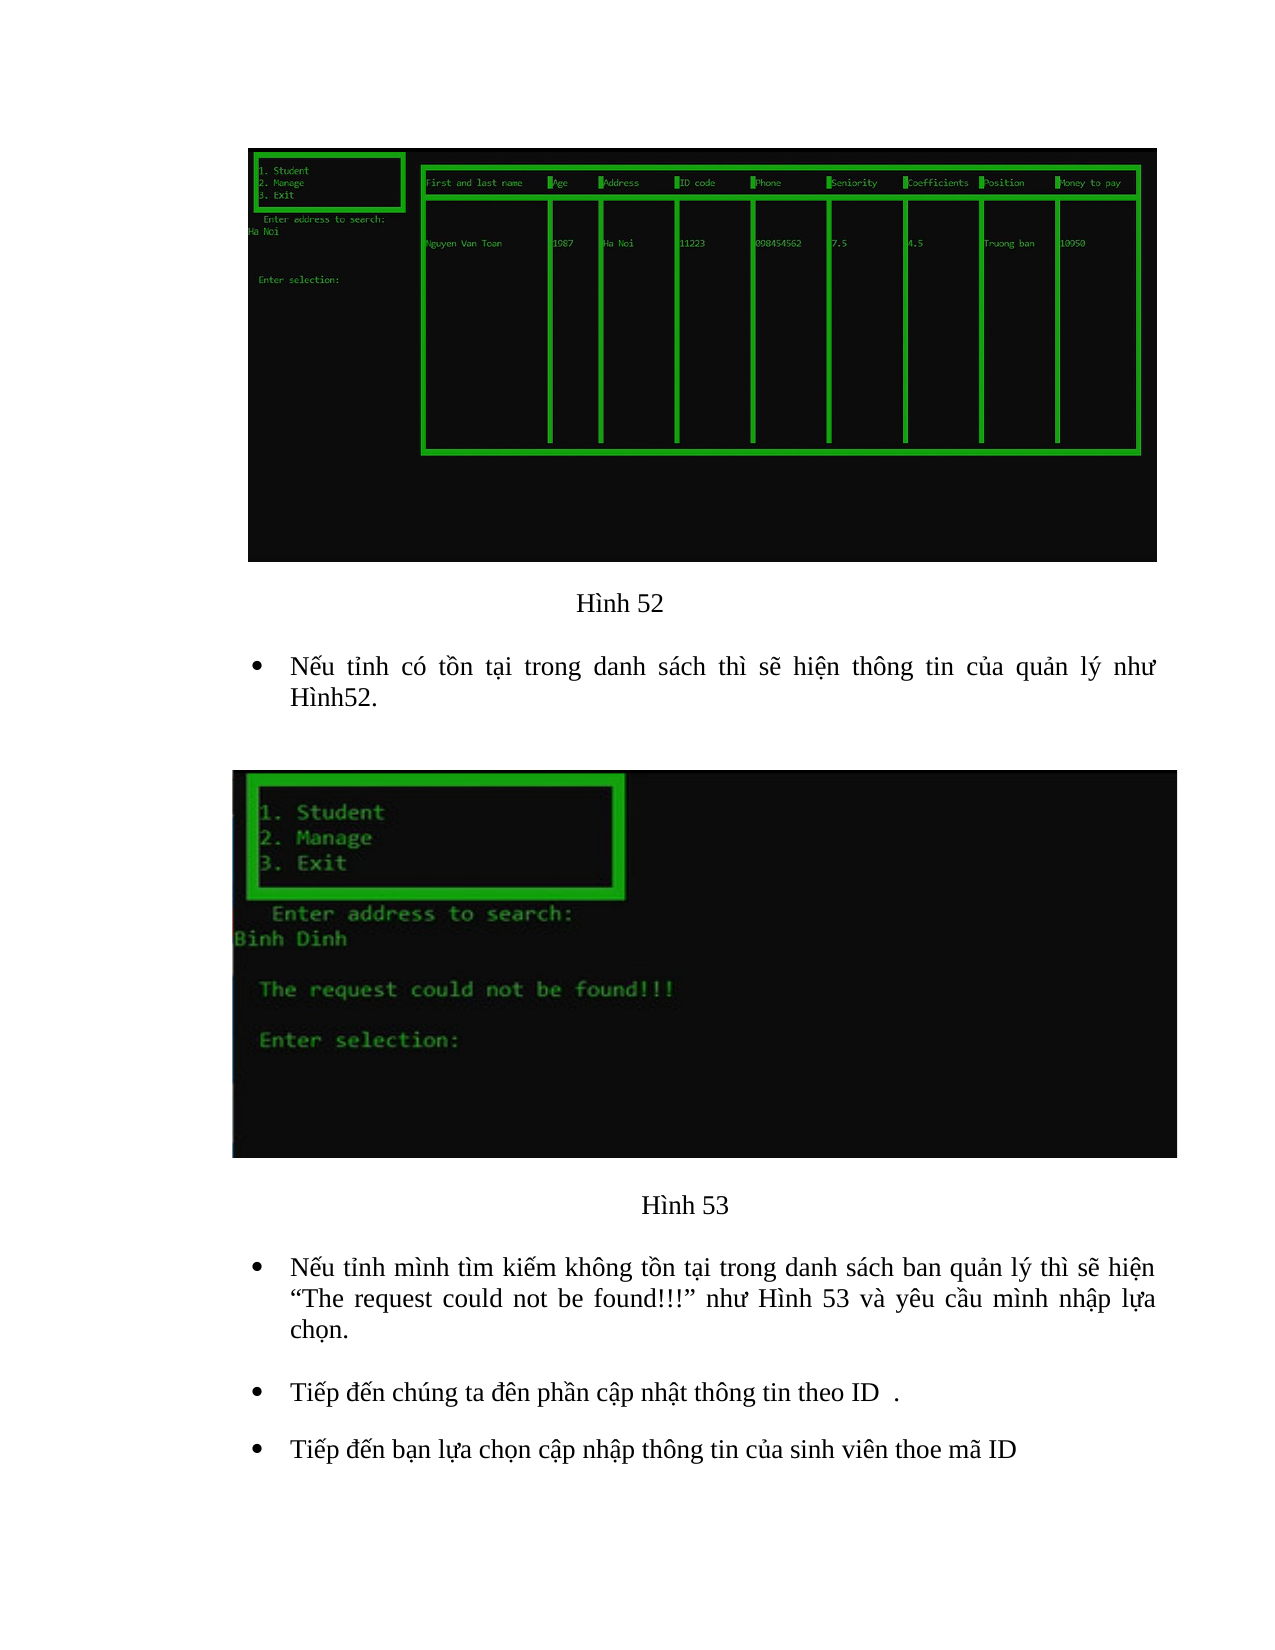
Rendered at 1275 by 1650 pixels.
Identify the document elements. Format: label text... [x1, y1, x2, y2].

list Hình 53 [290, 1189, 1157, 1220]
picture [232, 770, 1178, 1158]
text Hình 52 [177, 587, 1157, 619]
list Nếu tỉnh mình tìm kiếm không tồn tại trong danh sách ban quản lý thì sẽ hiện “The request could not be found!!!” như Hình 53 và yêu cầu mình nhập lựa chọn. [252, 1251, 1157, 1345]
list Tiếp đến bạn lựa chọn cập nhập thông tin của sinh viên thoe mã ID [252, 1433, 1157, 1465]
list Tiếp đến chúng ta đên phần cập nhật thông tin theo ID . [252, 1376, 1157, 1407]
list Nếu tỉnh có tồn tại trong danh sách thì sẽ hiện thông tin của quản lý như Hình52. [252, 650, 1157, 712]
picture [248, 148, 1157, 562]
